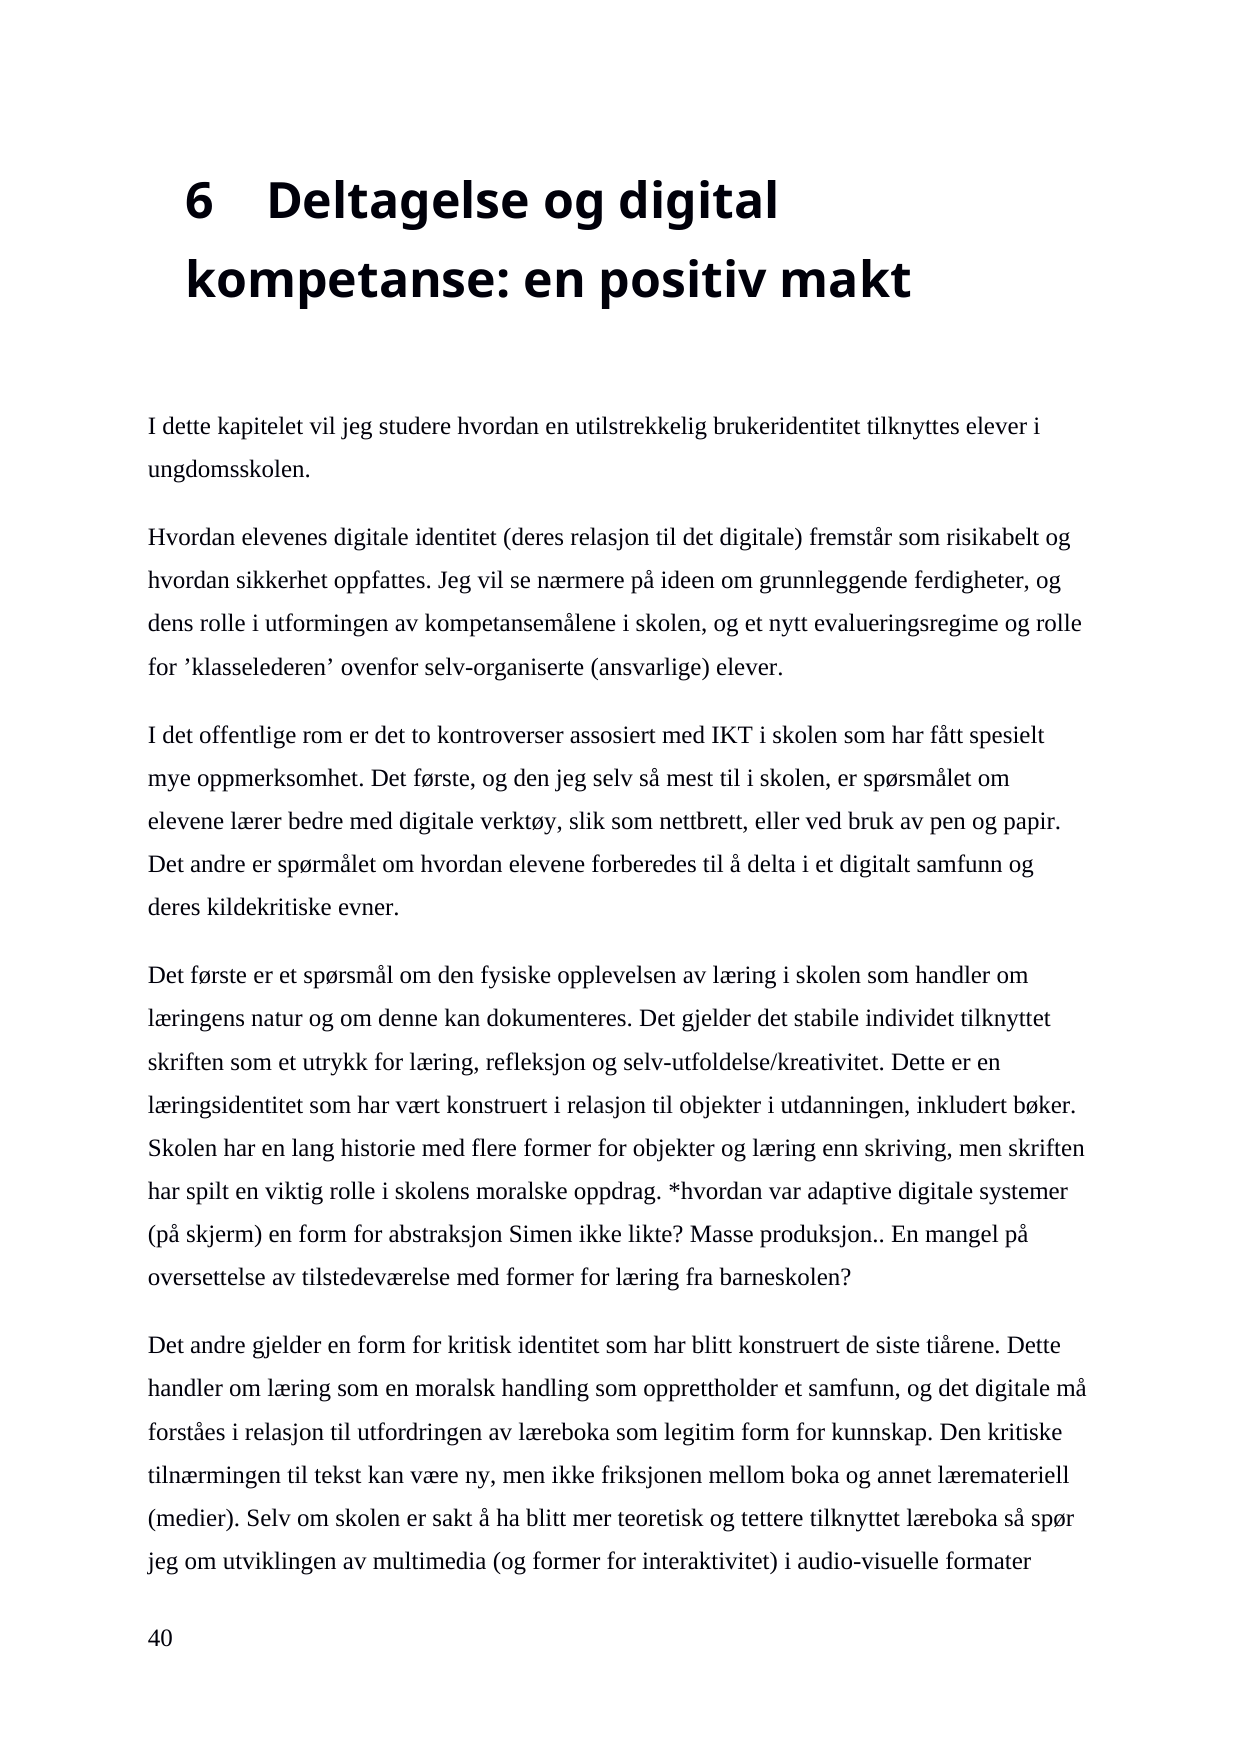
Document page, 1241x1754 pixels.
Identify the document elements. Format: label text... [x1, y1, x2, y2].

text I dette kapitelet vil jeg studere hvordan en utilstrekkelig brukeridentitet tilknyttes elever i ungdomsskolen. [148, 411, 1092, 483]
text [148, 1330, 1092, 1575]
text I det offentlige rom er det to kontroverser assosiert med IKT i skolen som har fått spesielt mye oppmerksomhet. Det første, og den jeg selv så mest til i skolen, er spørsmålet om elevene lærer bedre med digitale verktøy, slik som nettbrett, eller ved bruk av pen og papir. Det andre er spørmålet om hvordan elevene forberedes til å delta i et digitalt samfunn og deres kildekritiske evner. [148, 720, 1092, 921]
text Det første er et spørsmål om den fysiske opplevelsen av læring i skolen som handler om læringens natur og om denne kan dokumenteres. Det gjelder det stabile individet tilknyttet skriften som et utrykk for læring, refleksjon og selv-utfoldelse/kreativitet. Dette er en læringsidentitet som har vært konstruert i relasjon til objekter i utdanningen, inkludert bøker. Skolen har en lang historie med flere former for objekter og læring enn skriving, men skriften har spilt en viktig rolle i skolens moralske oppdrag. *hvordan var adaptive digitale systemer (på skjerm) en form for abstraksjon Simen ikke likte? Masse produksjon.. En mangel på oversettelse av tilstedeværelse med former for læring fra barneskolen? [148, 960, 1092, 1291]
list Deltagelse og digital kompetanse: en positiv makt [185, 165, 1092, 312]
text Hvordan elevenes digitale identitet (deres relasjon til det digitale) fremstår som risikabelt og hvordan sikkerhet oppfattes. Jeg vil se nærmere på ideen om grunnleggende ferdigheter, og dens rolle i utformingen av kompetansemålene i skolen, og et nytt evalueringsregime og rolle for ’klasselederen’ ovenfor selv-organiserte (ansvarlige) elever. [148, 522, 1092, 680]
